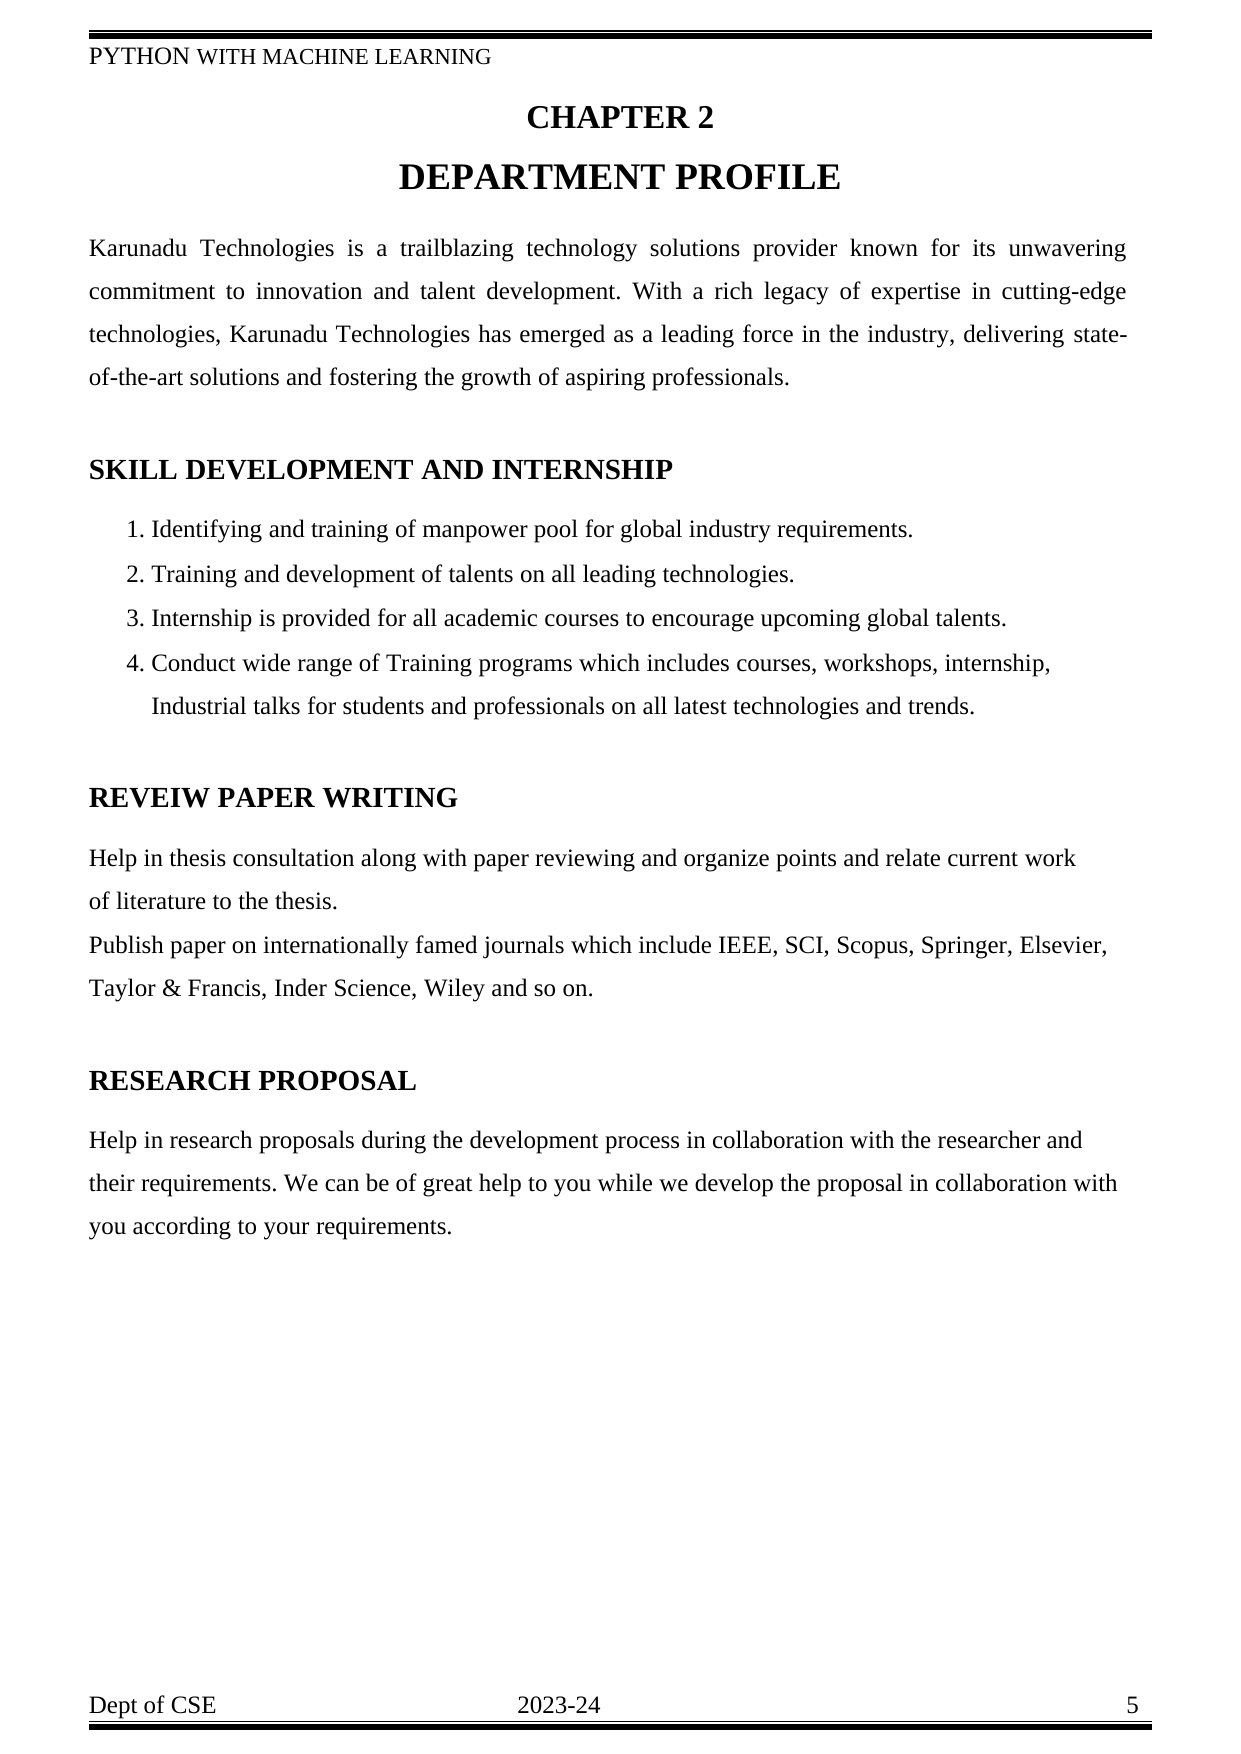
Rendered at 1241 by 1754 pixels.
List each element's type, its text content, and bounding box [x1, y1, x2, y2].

list Internship is provided for all academic courses to encourage upcoming global talents. [126, 603, 1152, 632]
text Karunadu Technologies is a trailblazing technology solutions provider known for its unwavering commitment to innovation and talent development. With a rich legacy of expertise in cutting-edge technologies, Karunadu Technologies has emerged as a leading force in the industry, delivering state-of-the-art solutions and fostering the growth of aspiring professionals. [89, 233, 1127, 391]
text REVEIW PAPER WRITING [89, 781, 1152, 814]
list Identifying and training of manpower pool for global industry requirements. [126, 514, 1152, 543]
text SKILL DEVELOPMENT AND INTERNSHIP [89, 452, 1152, 486]
list Training and development of talents on all leading technologies. [126, 559, 1152, 588]
list Conduct wide range of Training programs which includes courses, workshops, internship, Industrial talks for students and professionals on all latest technologies and trends. [126, 648, 1081, 720]
text Help in research proposals during the development process in collaboration with the researcher and their requirements. We can be of great help to you while we develop the proposal in collaboration with you according to your requirements. [89, 1125, 1133, 1240]
text Help in thesis consultation along with paper reviewing and organize points and relate current work of literature to the thesis. [89, 843, 1084, 914]
text CHAPTER 2 [89, 98, 1152, 136]
text RESEARCH PROPOSAL [89, 1063, 1152, 1096]
text Publish paper on internationally famed journals which include IEEE, SCI, Scopus, Springer, Elsevier, Taylor & Francis, Inder Science, Wiley and so on. [89, 930, 1152, 1002]
text DEPARTMENT PROFILE [89, 154, 1152, 198]
